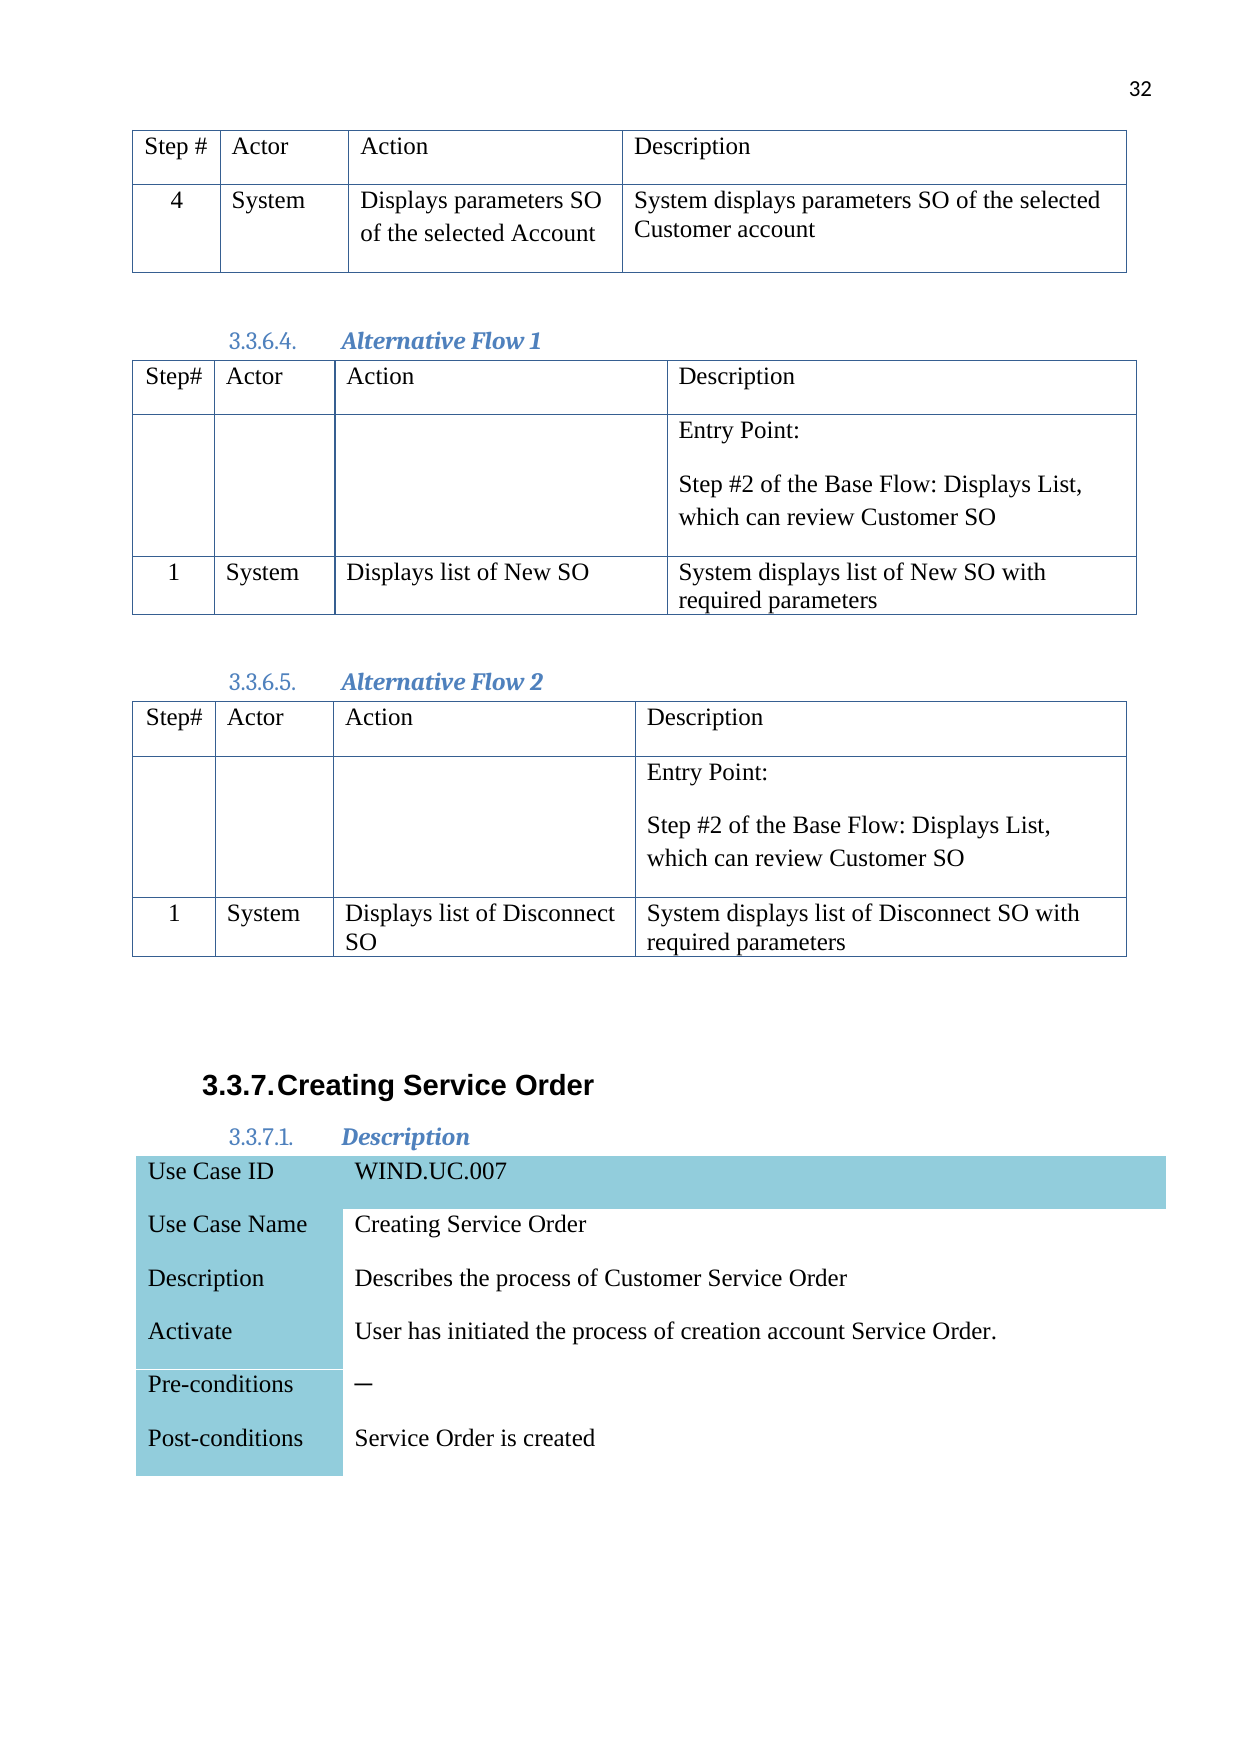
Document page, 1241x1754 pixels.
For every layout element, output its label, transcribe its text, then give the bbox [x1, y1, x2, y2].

table_cell 4 [133, 185, 220, 272]
table_cell [216, 757, 333, 897]
subtitle Creating Service Order [202, 1068, 1152, 1102]
table_header Actor [216, 702, 333, 756]
table_cell Description [136, 1263, 343, 1316]
table_cell Activate [136, 1316, 343, 1369]
table_cell Post-conditions [136, 1423, 343, 1476]
table_cell Describes the process of Customer Service Order [343, 1263, 1166, 1316]
table_header Actor [221, 131, 348, 184]
table_cell Displays parameters SO of the selected Account [349, 185, 622, 272]
table_cell 1 [133, 557, 214, 614]
table_header Description [668, 361, 1136, 414]
table_cell Service Order is created [343, 1423, 1166, 1476]
table_cell System [215, 557, 334, 614]
table_cell [334, 757, 635, 897]
table_header WIND.UC.007 [343, 1156, 1166, 1209]
table_cell System displays parameters SO of the selected Customer account [623, 185, 1126, 272]
table_cell System [221, 185, 348, 272]
table_cell System displays list of Disconnect SO with required parameters [636, 898, 1126, 956]
table_header Description [623, 131, 1126, 184]
table_cell [336, 415, 667, 556]
table_header Actor [215, 361, 334, 414]
subtitle Alternative Flow 2 [229, 668, 1152, 697]
table_cell 1 [133, 898, 215, 956]
table_cell Use Case Name [136, 1209, 343, 1263]
table_cell [215, 415, 334, 556]
table_header Action [336, 361, 667, 414]
subtitle Description [229, 1123, 1152, 1152]
table_cell Entry Point: Step #2 of the Base Flow: Displays List, which can review Customer SO [636, 757, 1126, 897]
table_header Step# [133, 361, 214, 414]
table_cell System displays list of New SO with required parameters [668, 557, 1136, 614]
table_header Action [334, 702, 635, 756]
table_header Action [349, 131, 622, 184]
table_cell [133, 415, 214, 556]
table_header Use Case ID [136, 1156, 343, 1209]
table_cell System [216, 898, 333, 956]
table_cell ─ [343, 1370, 1166, 1423]
table_cell [133, 757, 215, 897]
table_header Step # [133, 131, 220, 184]
table_cell Pre-conditions [136, 1370, 343, 1423]
table_header Step# [133, 702, 215, 756]
table_cell Displays list of New SO [336, 557, 667, 614]
table_cell User has initiated the process of creation account Service Order. [343, 1316, 1166, 1369]
subtitle Alternative Flow 1 [229, 327, 1152, 355]
table_cell Creating Service Order [343, 1209, 1166, 1263]
table_header Description [636, 702, 1126, 756]
table_cell Entry Point: Step #2 of the Base Flow: Displays List, which can review Customer SO [668, 415, 1136, 556]
table_cell Displays list of Disconnect SO [334, 898, 635, 956]
